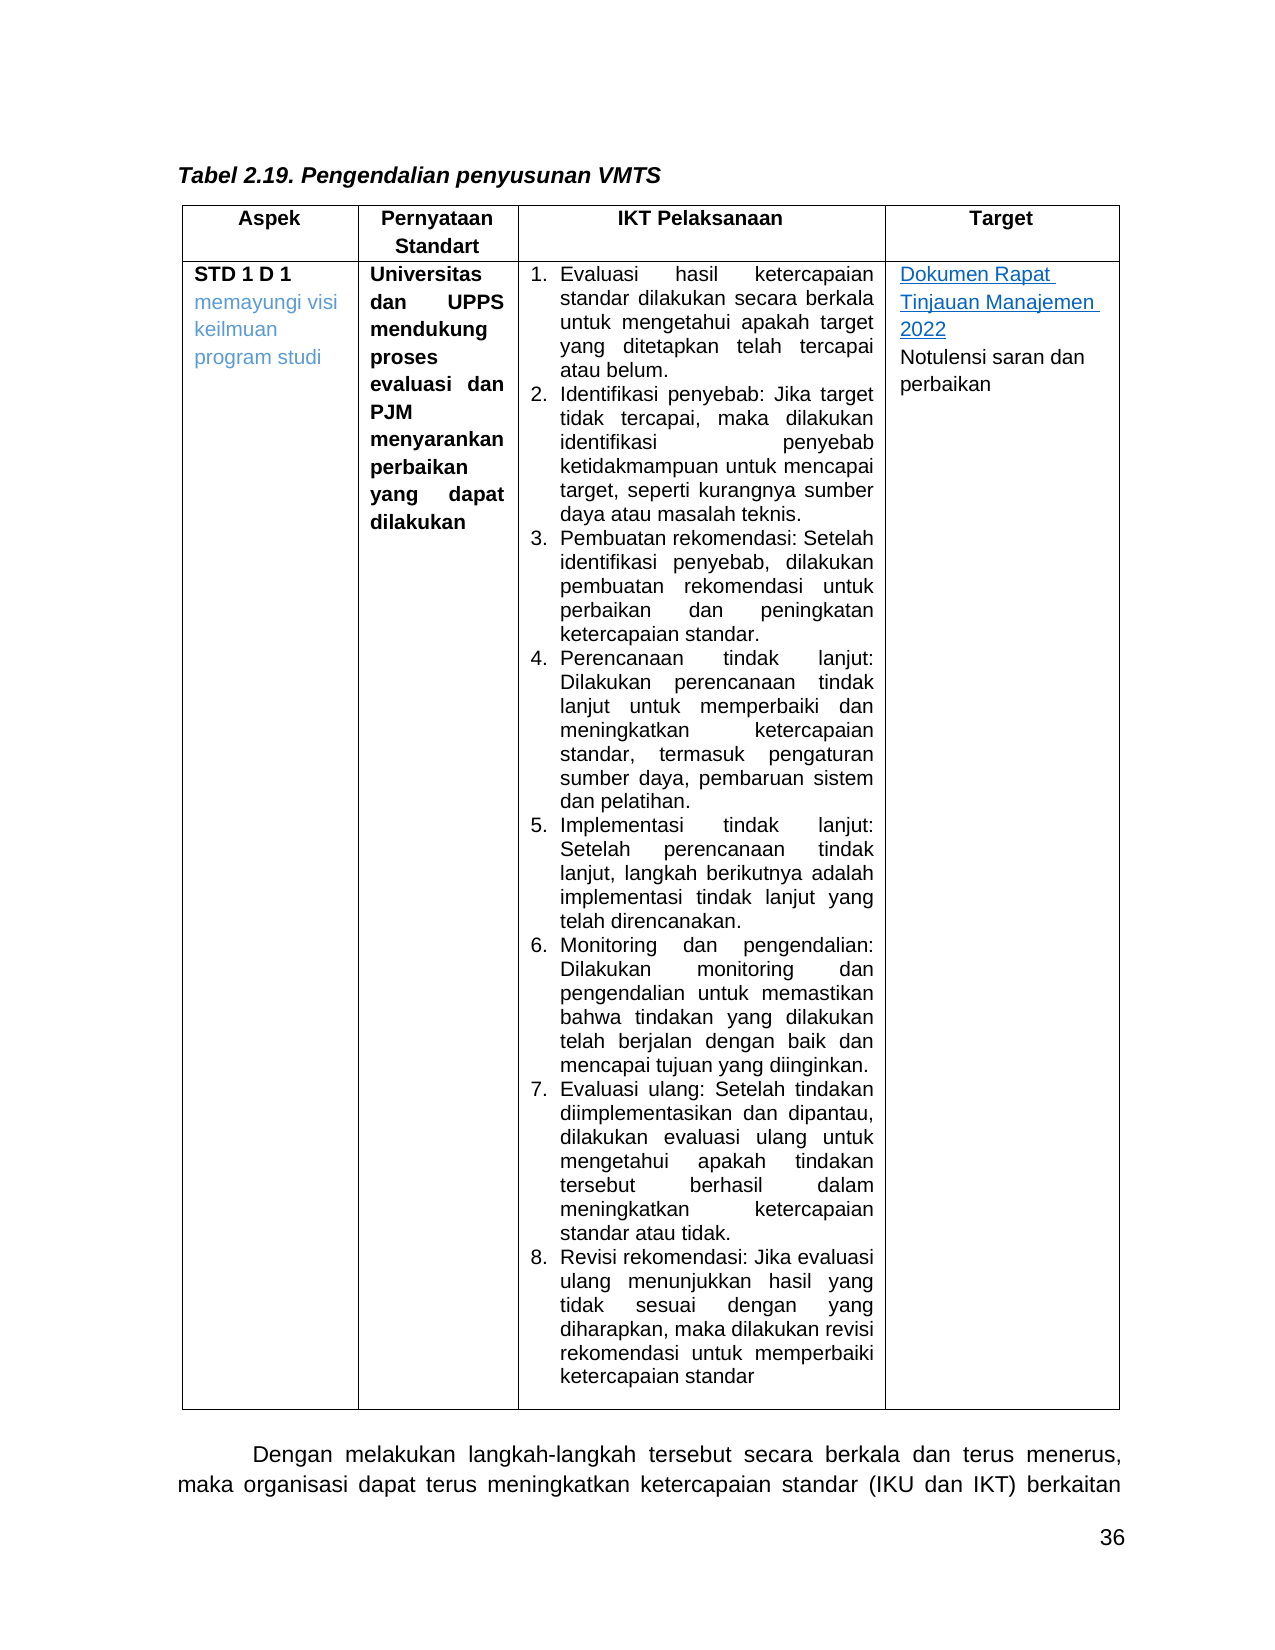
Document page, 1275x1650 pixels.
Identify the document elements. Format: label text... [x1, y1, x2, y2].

table_cell STD 1 D 1 memayungi visi keilmuan program studi [183, 262, 358, 1409]
table_header Pernyataan Standart [359, 206, 518, 261]
table_header IKT Pelaksanaan [519, 206, 885, 261]
table_cell Universitas dan UPPS mendukung proses evaluasi dan PJM menyarankan perbaikan yang dapat dilakukan [359, 262, 518, 1409]
table_cell Dokumen Rapat Tinjauan Manajemen 2022 Notulensi saran dan perbaikan [886, 262, 1119, 1409]
text Tabel 2.19. Pengendalian penyusunan VMTS [177, 162, 1125, 189]
table_header Target [886, 206, 1119, 261]
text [177, 1441, 1122, 1497]
table_header Aspek [183, 206, 358, 261]
table_cell Evaluasi hasil ketercapaian standar dilakukan secara berkala untuk mengetahui apakah target yang ditetapkan telah tercapai atau belum. Identifikasi penyebab: Jika target tidak tercapai, maka dilakukan identifikasi penyebab ketidakmampuan untuk mencapai target, seperti kurangnya sumber daya atau masalah teknis. Pembuatan rekomendasi: Setelah identifikasi penyebab, dilakukan pembuatan rekomendasi untuk perbaikan dan peningkatan ketercapaian standar. Perencanaan tindak lanjut: Dilakukan perencanaan tindak lanjut untuk memperbaiki dan meningkatkan ketercapaian standar, termasuk pengaturan sumber daya, pembaruan sistem dan pelatihan. Implementasi tindak lanjut: Setelah perencanaan tindak lanjut, langkah berikutnya adalah implementasi tindak lanjut yang telah direncanakan. Monitoring dan pengendalian: Dilakukan monitoring dan pengendalian untuk memastikan bahwa tindakan yang dilakukan telah berjalan dengan baik dan mencapai tujuan yang diinginkan. Evaluasi ulang: Setelah tindakan diimplementasikan dan dipantau, dilakukan evaluasi ulang untuk mengetahui apakah tindakan tersebut berhasil dalam meningkatkan ketercapaian standar atau tidak. Revisi rekomendasi: Jika evaluasi ulang menunjukkan hasil yang tidak sesuai dengan yang diharapkan, maka dilakukan revisi rekomendasi untuk memperbaiki ketercapaian standar [519, 262, 885, 1409]
